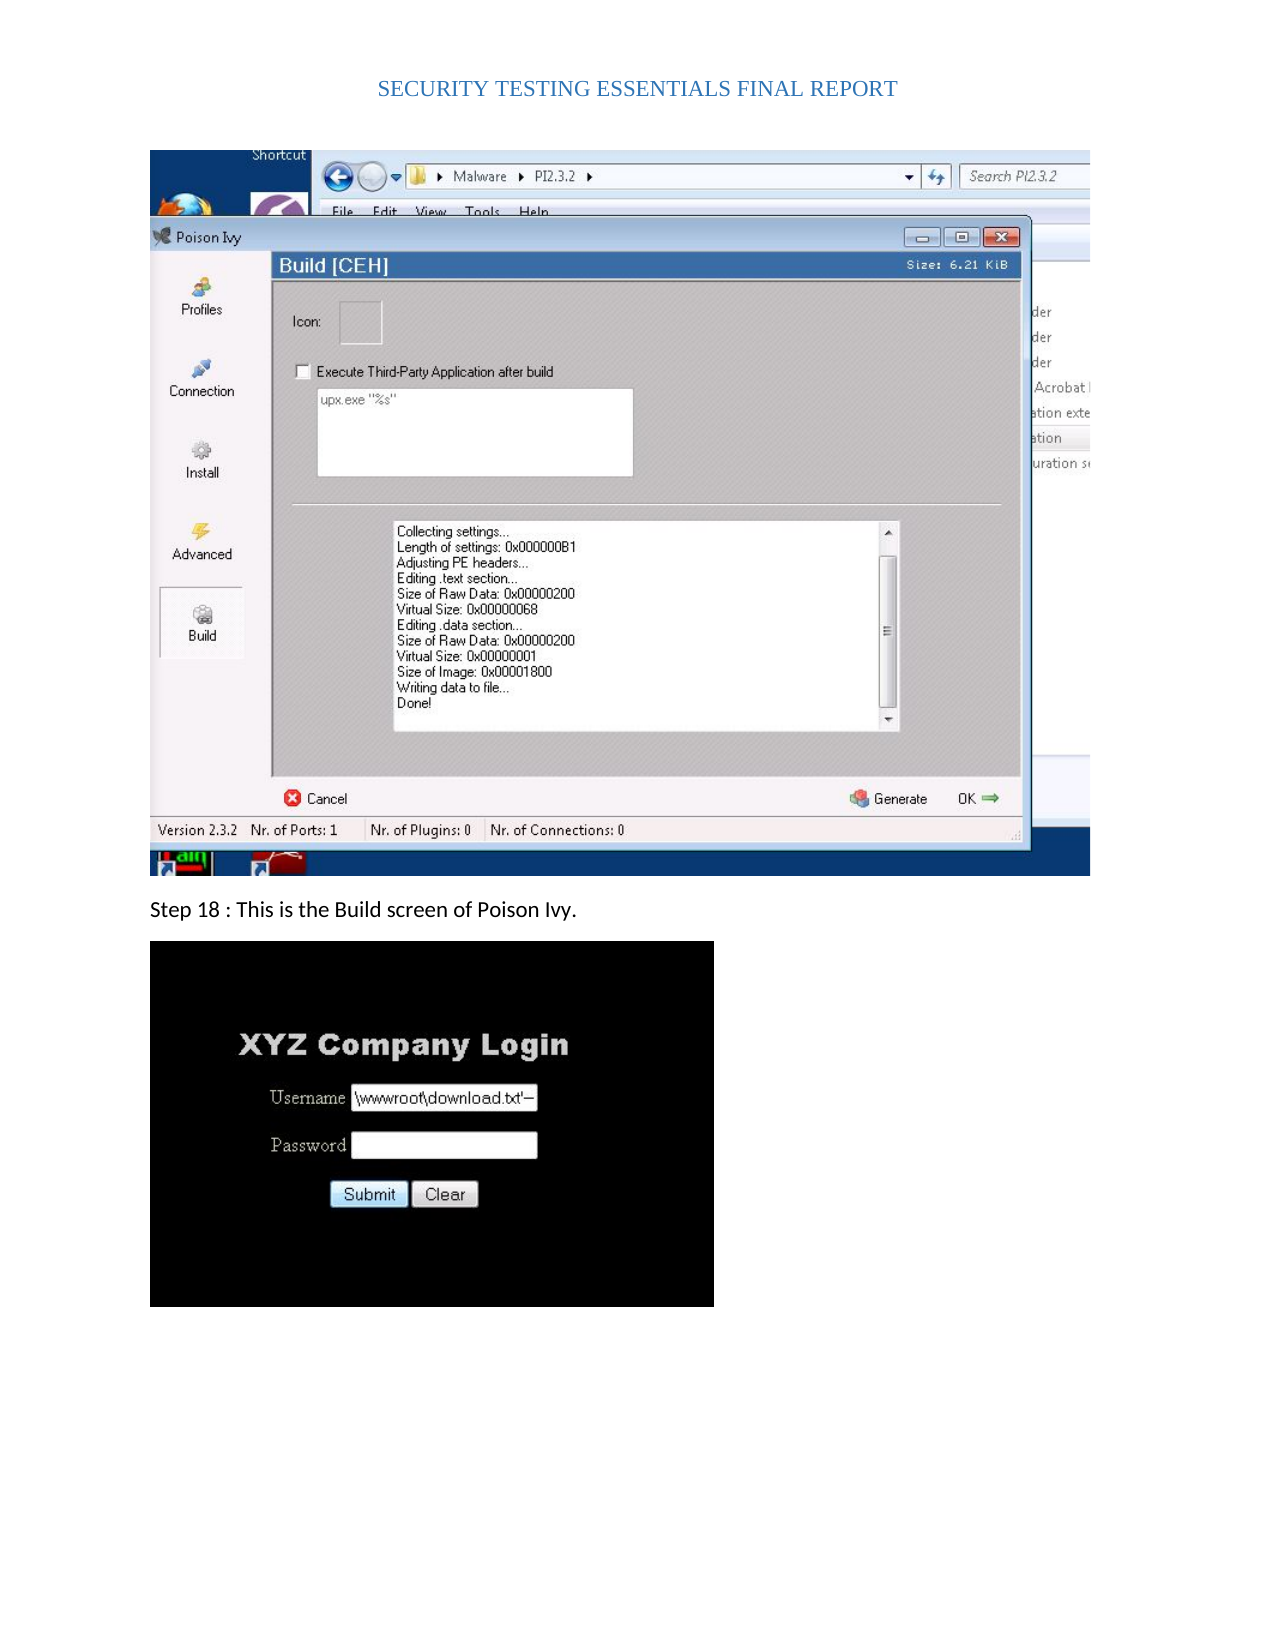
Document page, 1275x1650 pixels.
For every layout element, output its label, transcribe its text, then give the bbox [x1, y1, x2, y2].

picture [150, 150, 1091, 876]
text Step 18 : This is the Build screen of Poison Ivy. [150, 895, 1125, 923]
picture [150, 941, 714, 1307]
